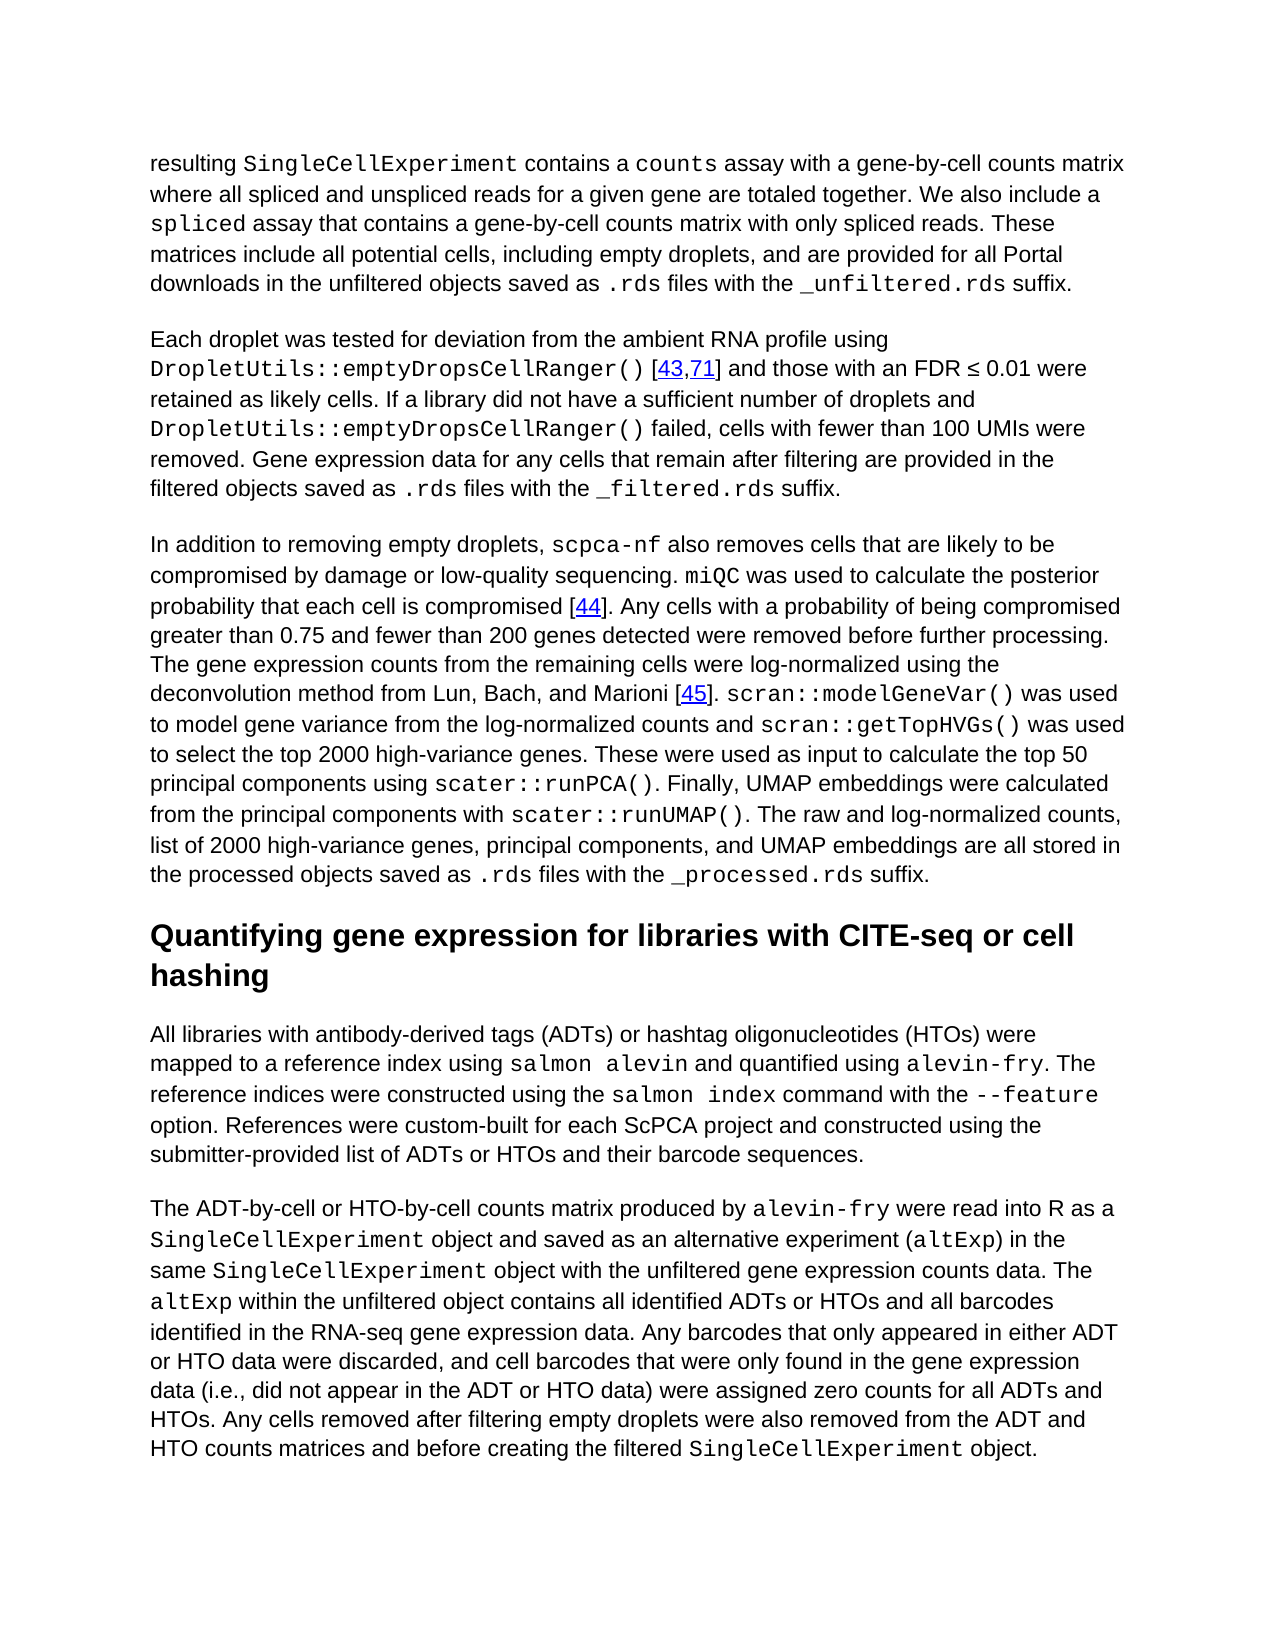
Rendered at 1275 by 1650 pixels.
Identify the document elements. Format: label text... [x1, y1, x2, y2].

text All libraries with antibody-derived tags (ADTs) or hashtag oligonucleotides (HTOs) were mapped to a reference index using salmon alevin and quantified using alevin-fry. The reference indices were constructed using the salmon index command with the --feature option. References were custom-built for each ScPCA project and constructed using the submitter-provided list of ADTs or HTOs and their barcode sequences. [150, 1021, 1125, 1167]
text Each droplet was tested for deviation from the ambient RNA profile using DropletUtils::emptyDropsCellRanger() [43,71] and those with an FDR ≤ 0.01 were retained as likely cells. If a library did not have a sufficient number of droplets and DropletUtils::emptyDropsCellRanger() failed, cells with fewer than 100 UMIs were removed. Gene expression data for any cells that remain after filtering are provided in the filtered objects saved as .rds files with the _filtered.rds suffix. [150, 326, 1125, 503]
text In addition to removing empty droplets, scpca-nf also removes cells that are likely to be compromised by damage or low-quality sequencing. miQC was used to calculate the posterior probability that each cell is compromised [44]. Any cells with a probability of being compromised greater than 0.75 and fewer than 200 genes detected were removed before further processing. The gene expression counts from the remaining cells were log-normalized using the deconvolution method from Lun, Bach, and Marioni [45]. scran::modelGeneVar() was used to model gene variance from the log-normalized counts and scran::getTopHVGs() was used to select the top 2000 high-variance genes. These were used as input to calculate the top 50 principal components using scater::runPCA(). Finally, UMAP embeddings were calculated from the principal components with scater::runUMAP(). The raw and log-normalized counts, list of 2000 high-variance genes, principal components, and UMAP embeddings are all stored in the processed objects saved as .rds files with the _processed.rds suffix. [150, 531, 1125, 889]
subtitle Quantifying gene expression for libraries with CITE-seq or cell hashing [150, 917, 1125, 993]
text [150, 150, 1125, 298]
text The ADT-by-cell or HTO-by-cell counts matrix produced by alevin-fry were read into R as a SingleCellExperiment object and saved as an alternative experiment (altExp) in the same SingleCellExperiment object with the unfiltered gene expression counts data. The altExp within the unfiltered object contains all identified ADTs or HTOs and all barcodes identified in the RNA-seq gene expression data. Any barcodes that only appeared in either ADT or HTO data were discarded, and cell barcodes that were only found in the gene expression data (i.e., did not appear in the ADT or HTO data) were assigned zero counts for all ADTs and HTOs. Any cells removed after filtering empty droplets were also removed from the ADT and HTO counts matrices and before creating the filtered SingleCellExperiment object. [150, 1195, 1125, 1463]
